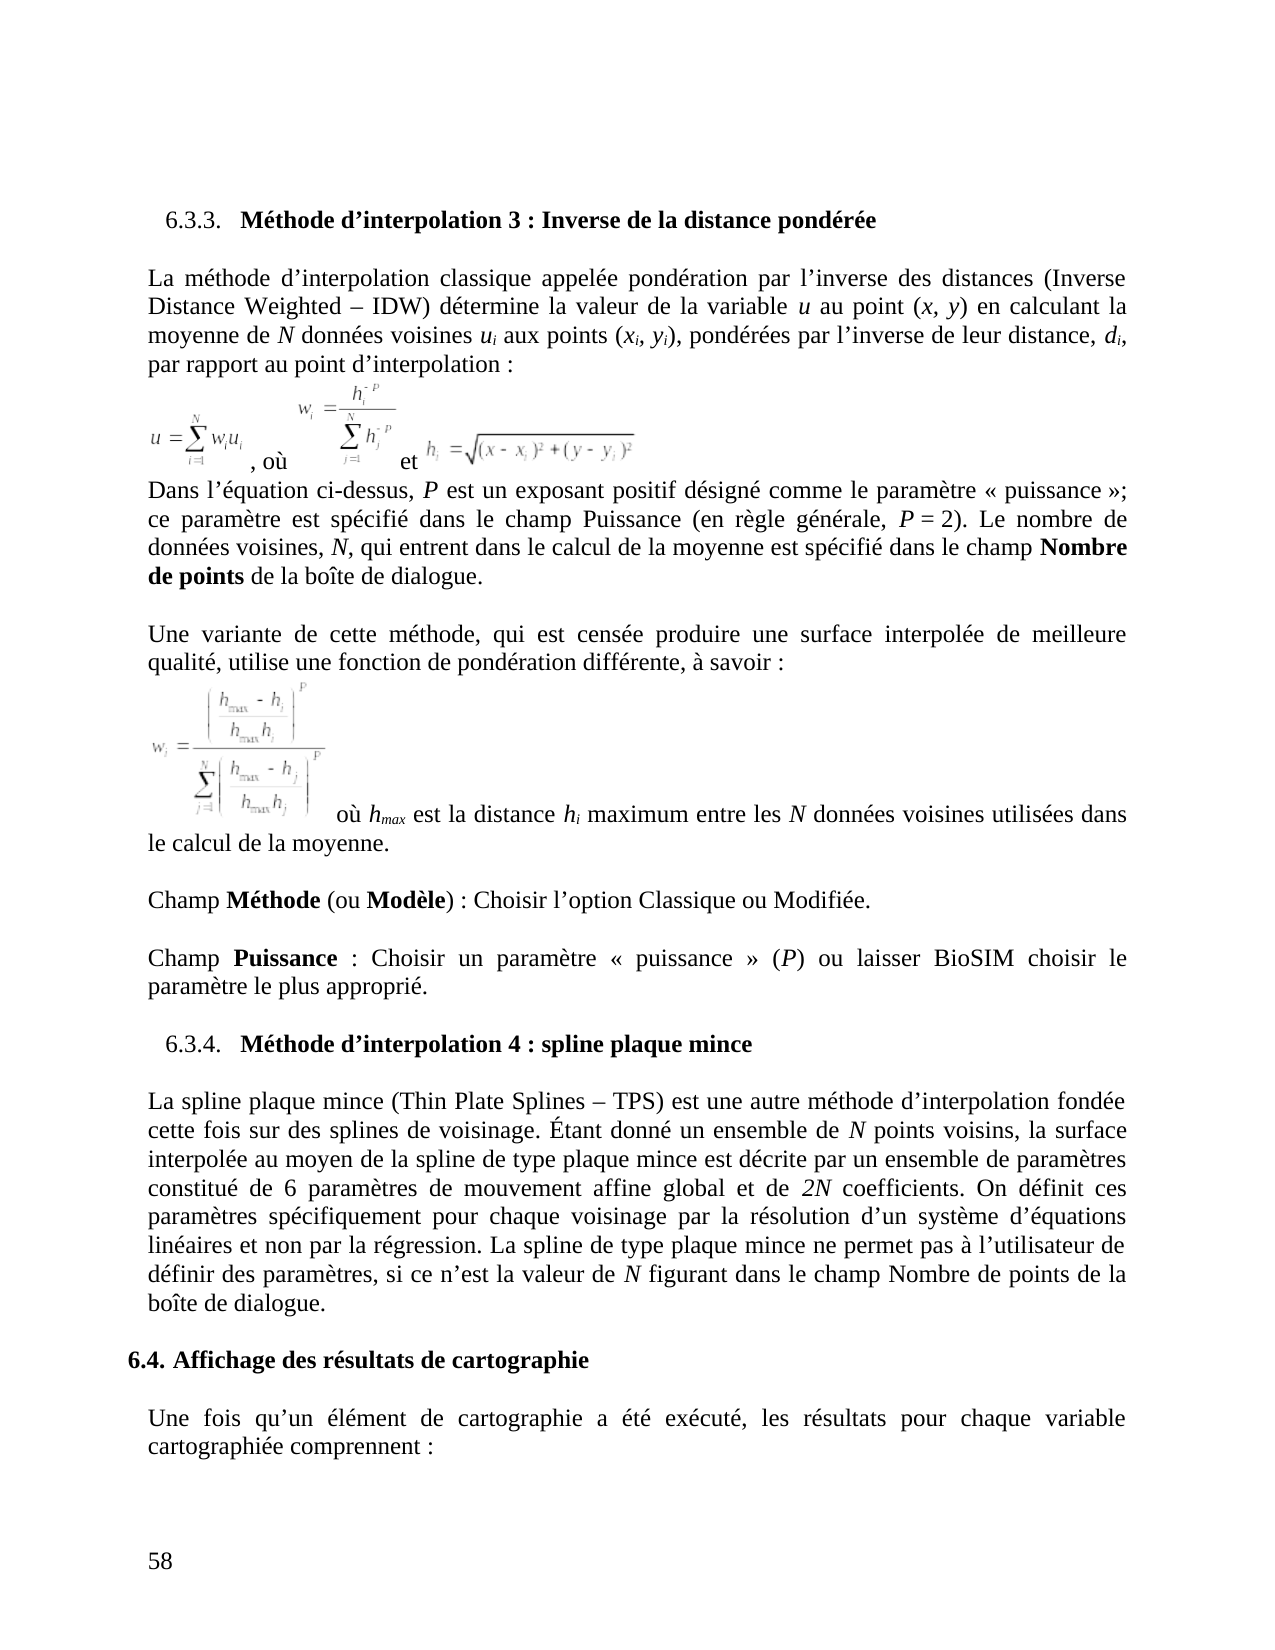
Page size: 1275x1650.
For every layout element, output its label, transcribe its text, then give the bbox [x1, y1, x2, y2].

text Dans l’équation ci-dessus, P est un exposant positif désigné comme le paramètre « puissance »; ce paramètre est spécifié dans le champ Puissance (en règle générale, P = 2). Le nombre de données voisines, N, qui entrent dans le calcul de la moyenne est spécifié dans le champ Nombre de points de la boîte de dialogue. [148, 475, 1127, 590]
subtitle Affichage des résultats de cartographie [128, 1345, 1127, 1374]
text Une variante de cette méthode, qui est censée produire une surface interpolée de meilleure qualité, utilise une fonction de pondération différente, à savoir : [148, 619, 1127, 676]
text Champ Méthode (ou Modèle) : Choisir l’option Classique ou Modifiée. [148, 885, 1127, 914]
text où hmax est la distance hi maximum entre les N données voisines utilisées dans le calcul de la moyenne. [148, 676, 1127, 856]
text , où et [148, 378, 1127, 475]
text Champ Puissance : Choisir un paramètre « puissance » (P) ou laisser BioSIM choisir le paramètre le plus approprié. [148, 943, 1127, 1000]
subtitle Méthode d’interpolation 4 : spline plaque mince [165, 1029, 1127, 1058]
text Une fois qu’un élément de cartographie a été exécuté, les résultats pour chaque variable cartographiée comprennent : [148, 1403, 1127, 1460]
text La méthode d’interpolation classique appelée pondération par l’inverse des distances (Inverse Distance Weighted – IDW) détermine la valeur de la variable u au point (x, y) en calculant la moyenne de N données voisines ui aux points (xi, yi), pondérées par l’inverse de leur distance, di, par rapport au point d’interpolation : [148, 263, 1127, 378]
text La spline plaque mince (Thin Plate Splines – TPS) est une autre méthode d’interpolation fondée cette fois sur des splines de voisinage. Étant donné un ensemble de N points voisins, la surface interpolée au moyen de la spline de type plaque mince est décrite par un ensemble de paramètres constitué de 6 paramètres de mouvement affine global et de 2N coefficients. On définit ces paramètres spécifiquement pour chaque voisinage par la résolution d’un système d’équations linéaires et non par spline de type plaque mince ne permet pas à l’utilisateur de définir des paramètres, si ce n’est la valeur de N figurant dans le champ Nombre de points de la boîte de dialogue. [148, 1086, 1127, 1316]
subtitle Méthode d’interpolation 3 : Inverse de la distance pondérée [165, 205, 1127, 234]
